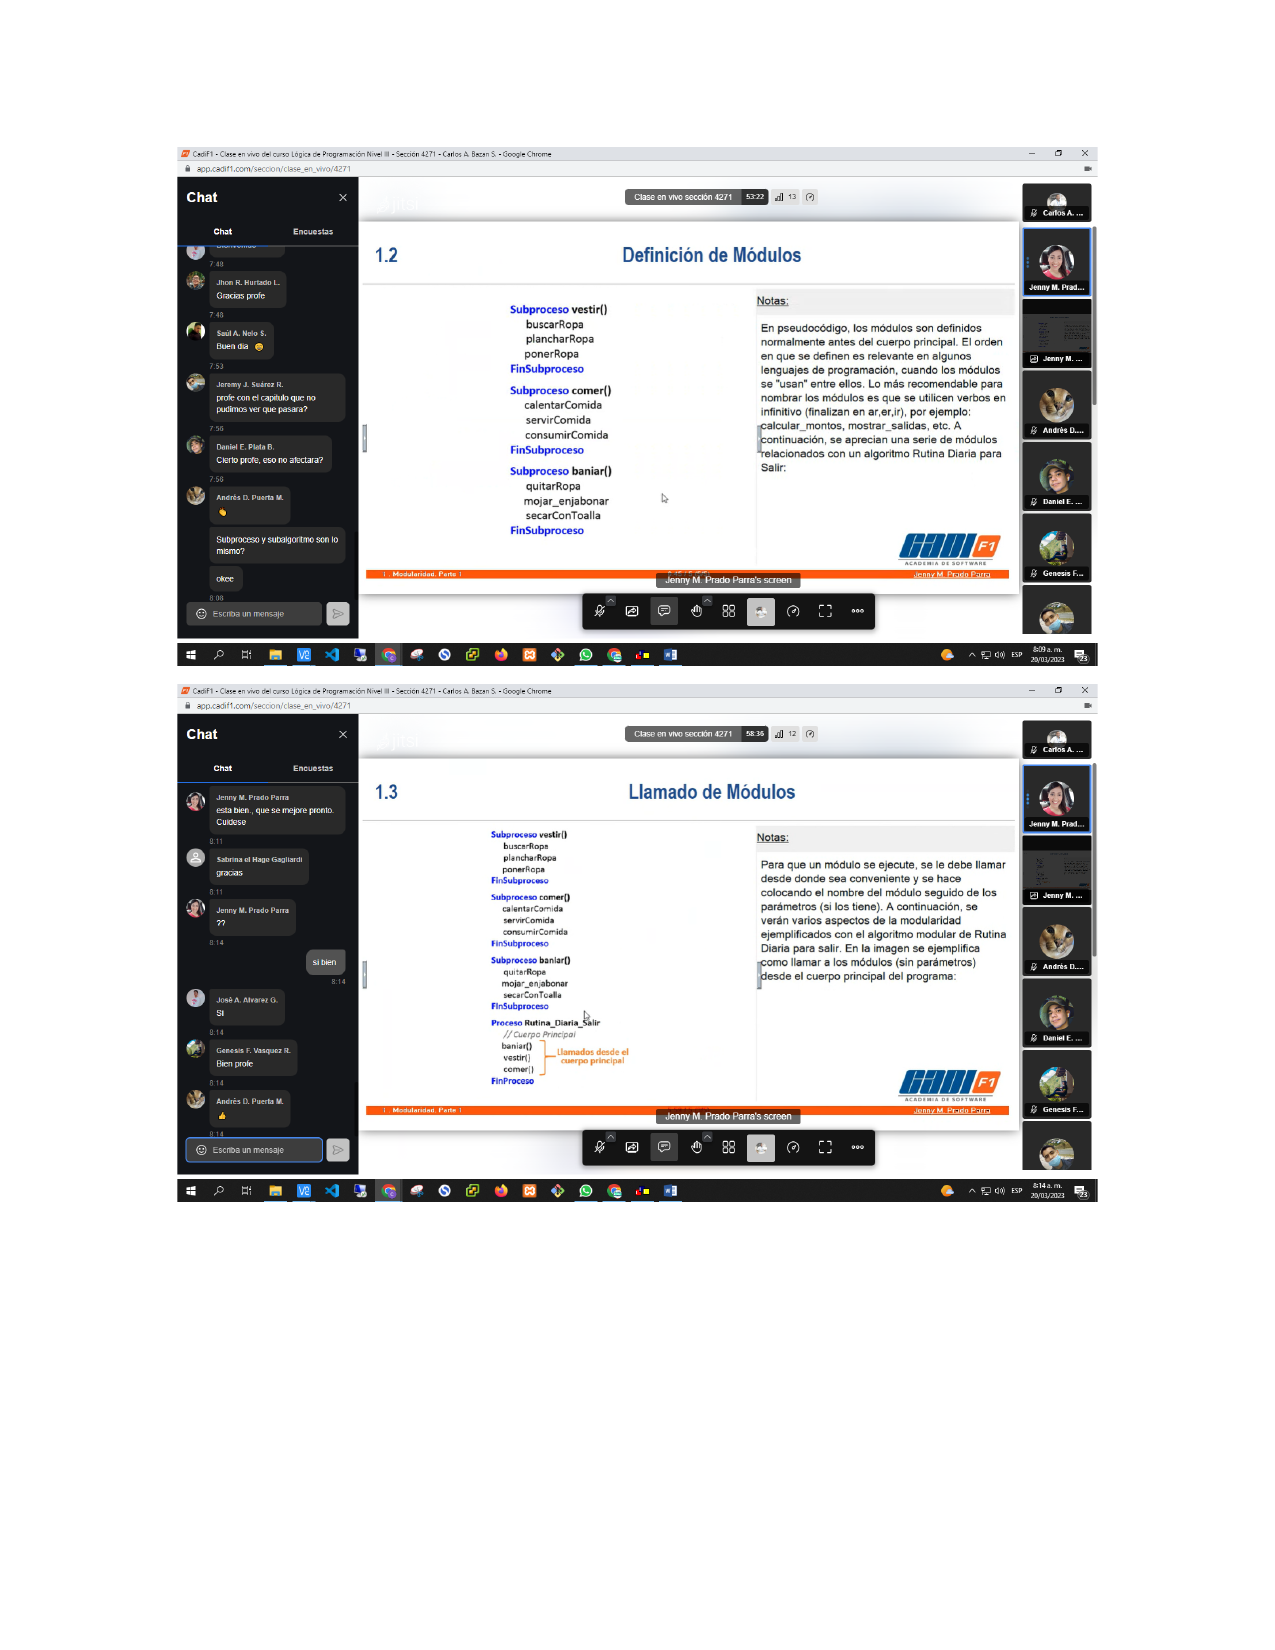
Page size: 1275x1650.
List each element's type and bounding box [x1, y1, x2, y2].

picture [177, 147, 1098, 666]
picture [177, 684, 1098, 1202]
